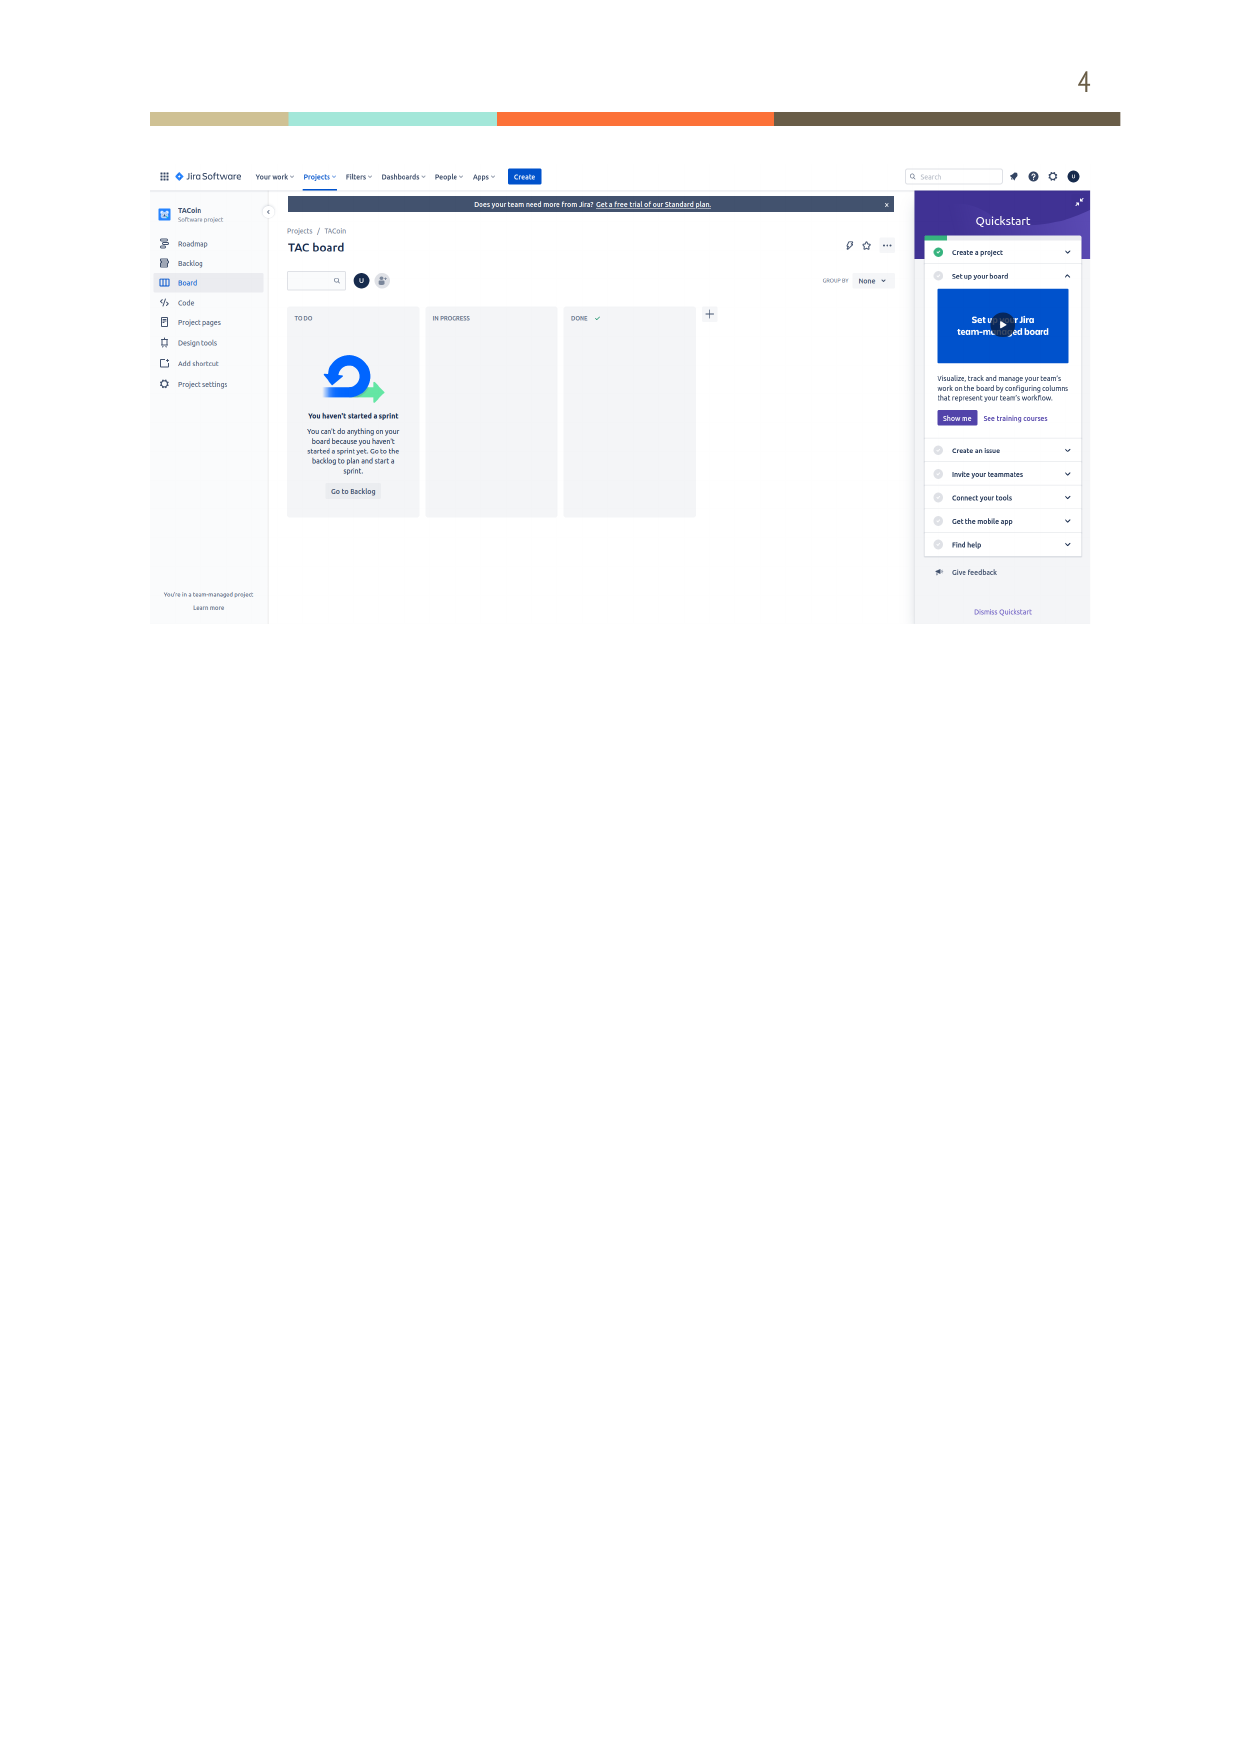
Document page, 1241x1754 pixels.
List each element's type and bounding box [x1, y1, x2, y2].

picture [150, 164, 1091, 624]
picture [150, 112, 1121, 126]
